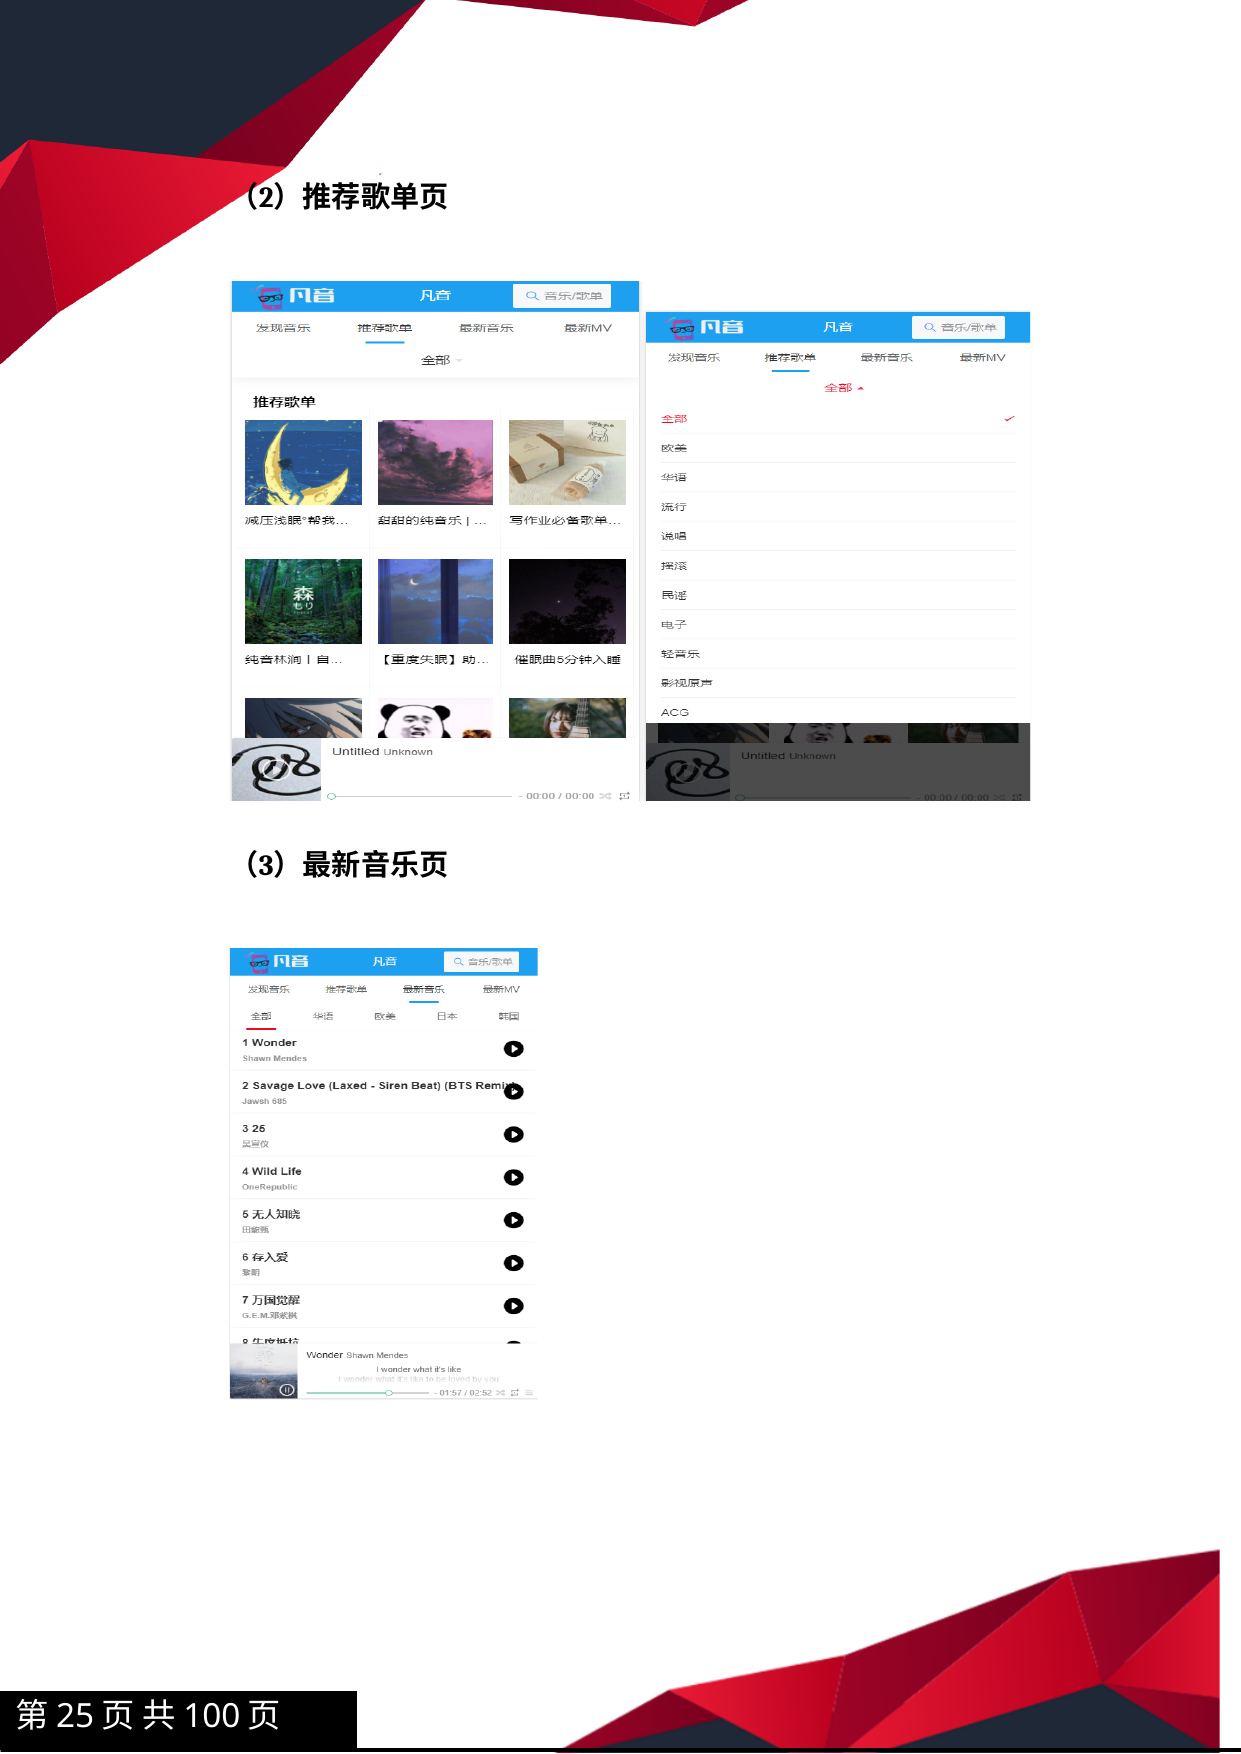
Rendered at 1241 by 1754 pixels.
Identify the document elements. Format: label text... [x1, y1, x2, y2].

subtitle 最新音乐页 [187, 830, 1053, 895]
picture [229, 948, 538, 1400]
subtitle 推荐歌单页 [187, 162, 1053, 227]
picture [0, 0, 1031, 801]
picture [0, 1488, 1241, 1753]
